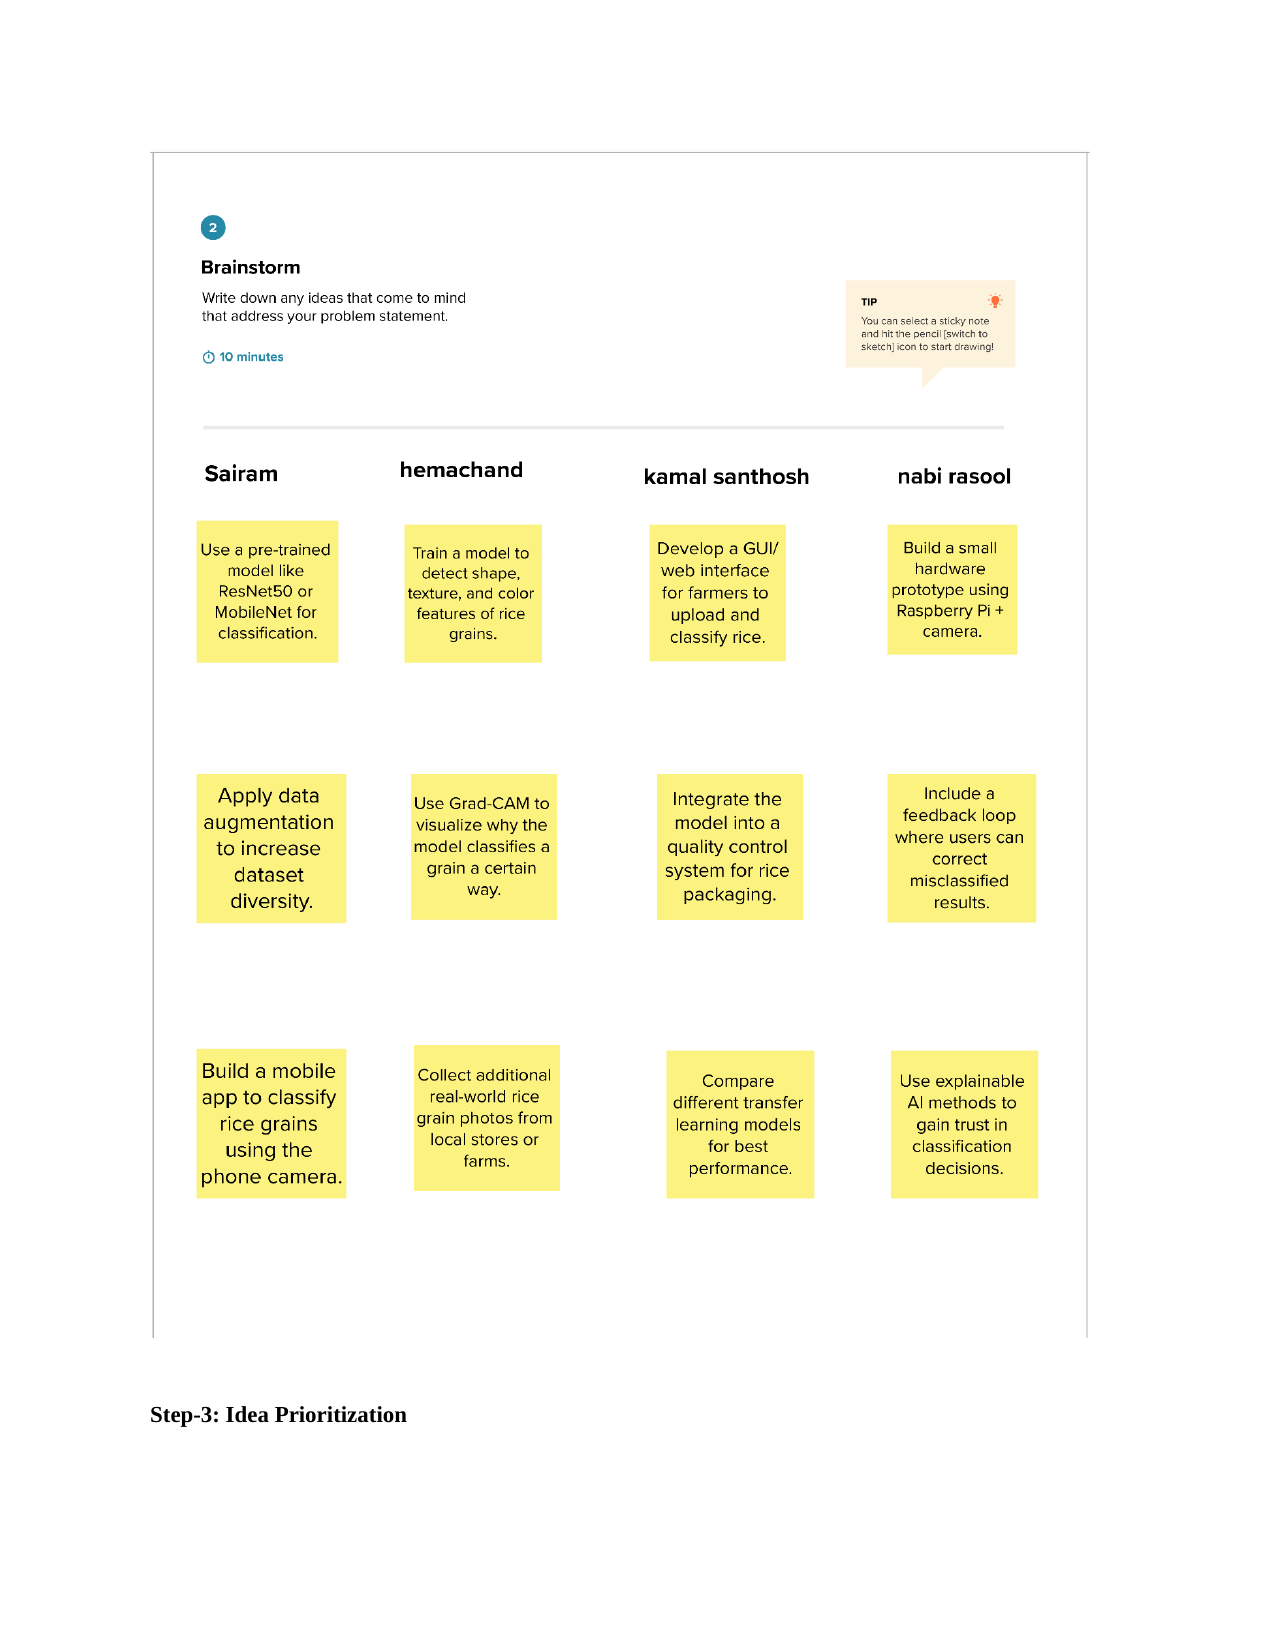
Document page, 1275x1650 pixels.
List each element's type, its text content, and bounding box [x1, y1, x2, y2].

text Step-3: Idea Prioritization [150, 1401, 1125, 1428]
picture [150, 150, 1090, 1338]
